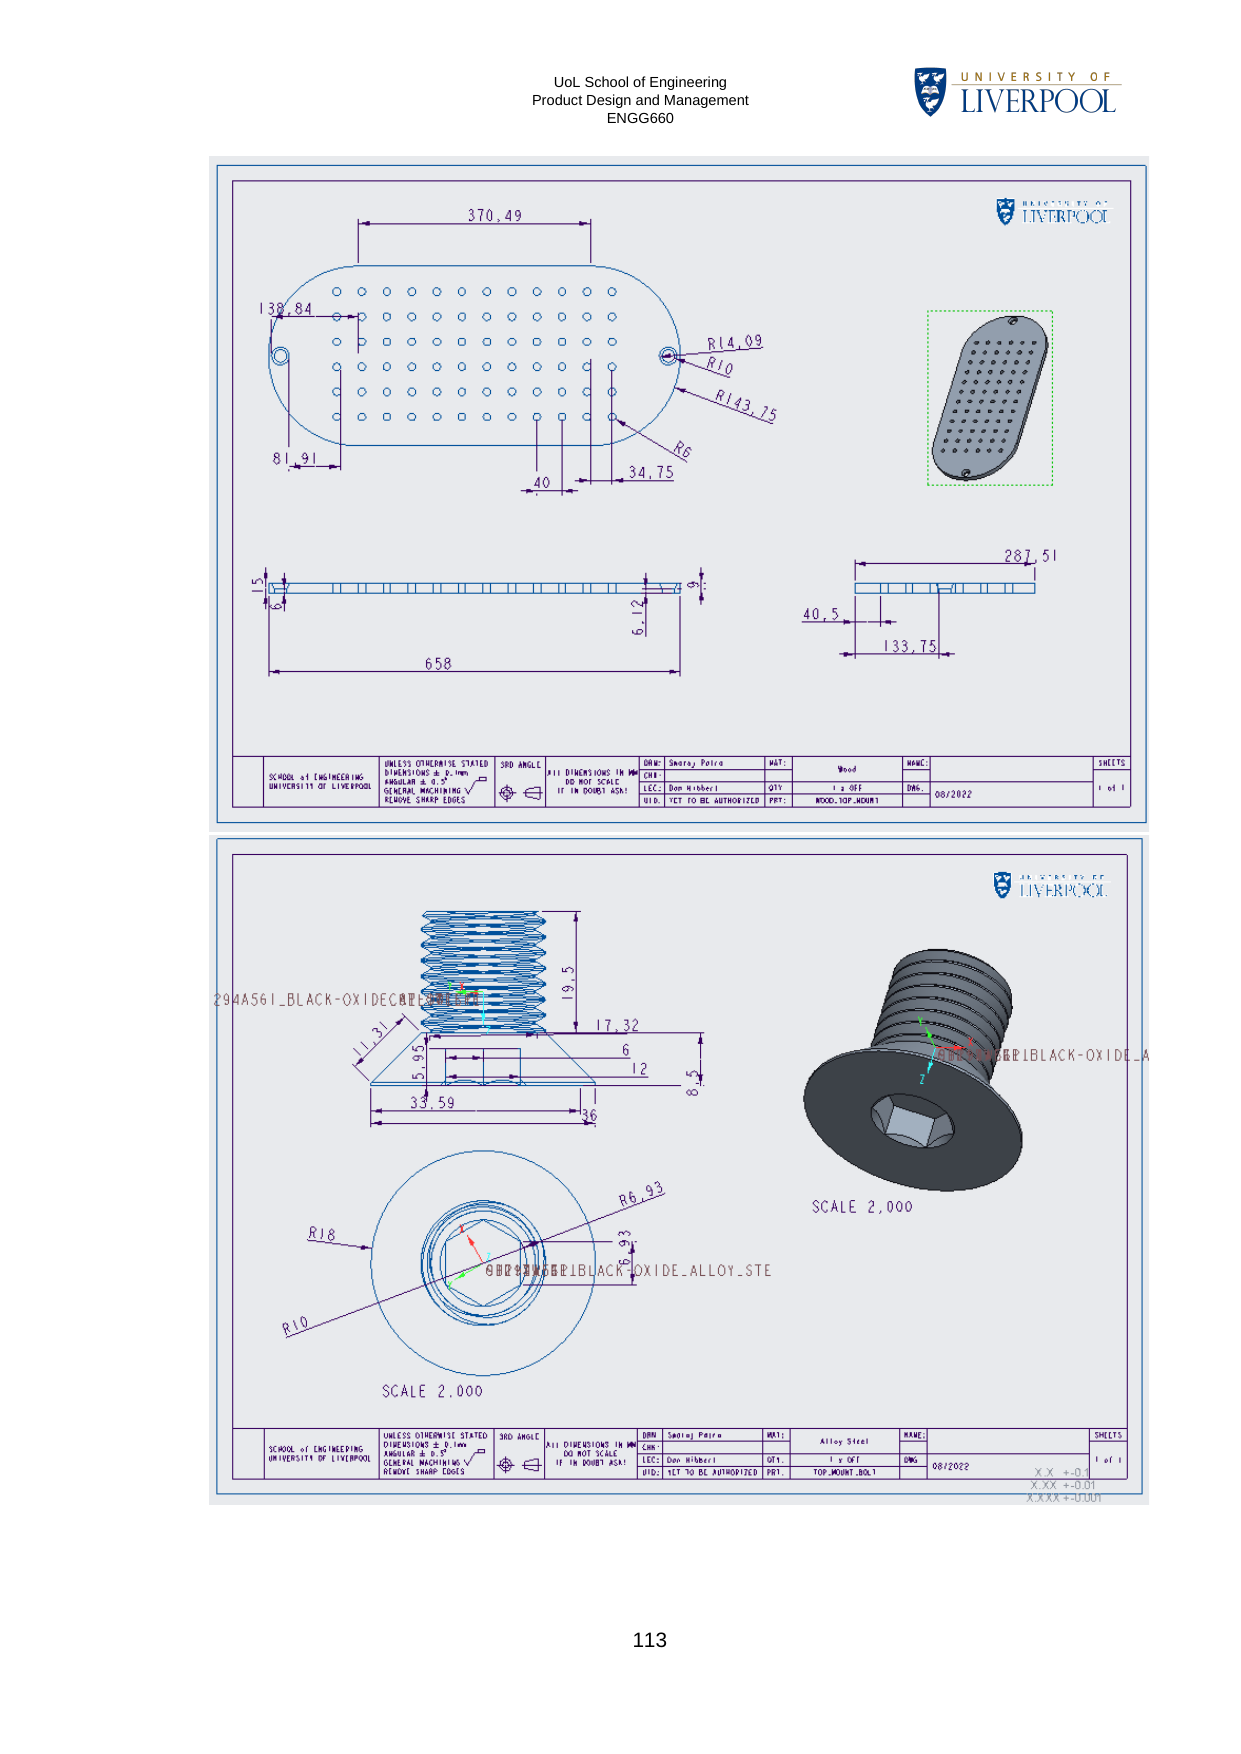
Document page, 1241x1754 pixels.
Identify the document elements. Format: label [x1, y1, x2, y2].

picture [209, 29, 1153, 832]
picture [209, 835, 1150, 1505]
